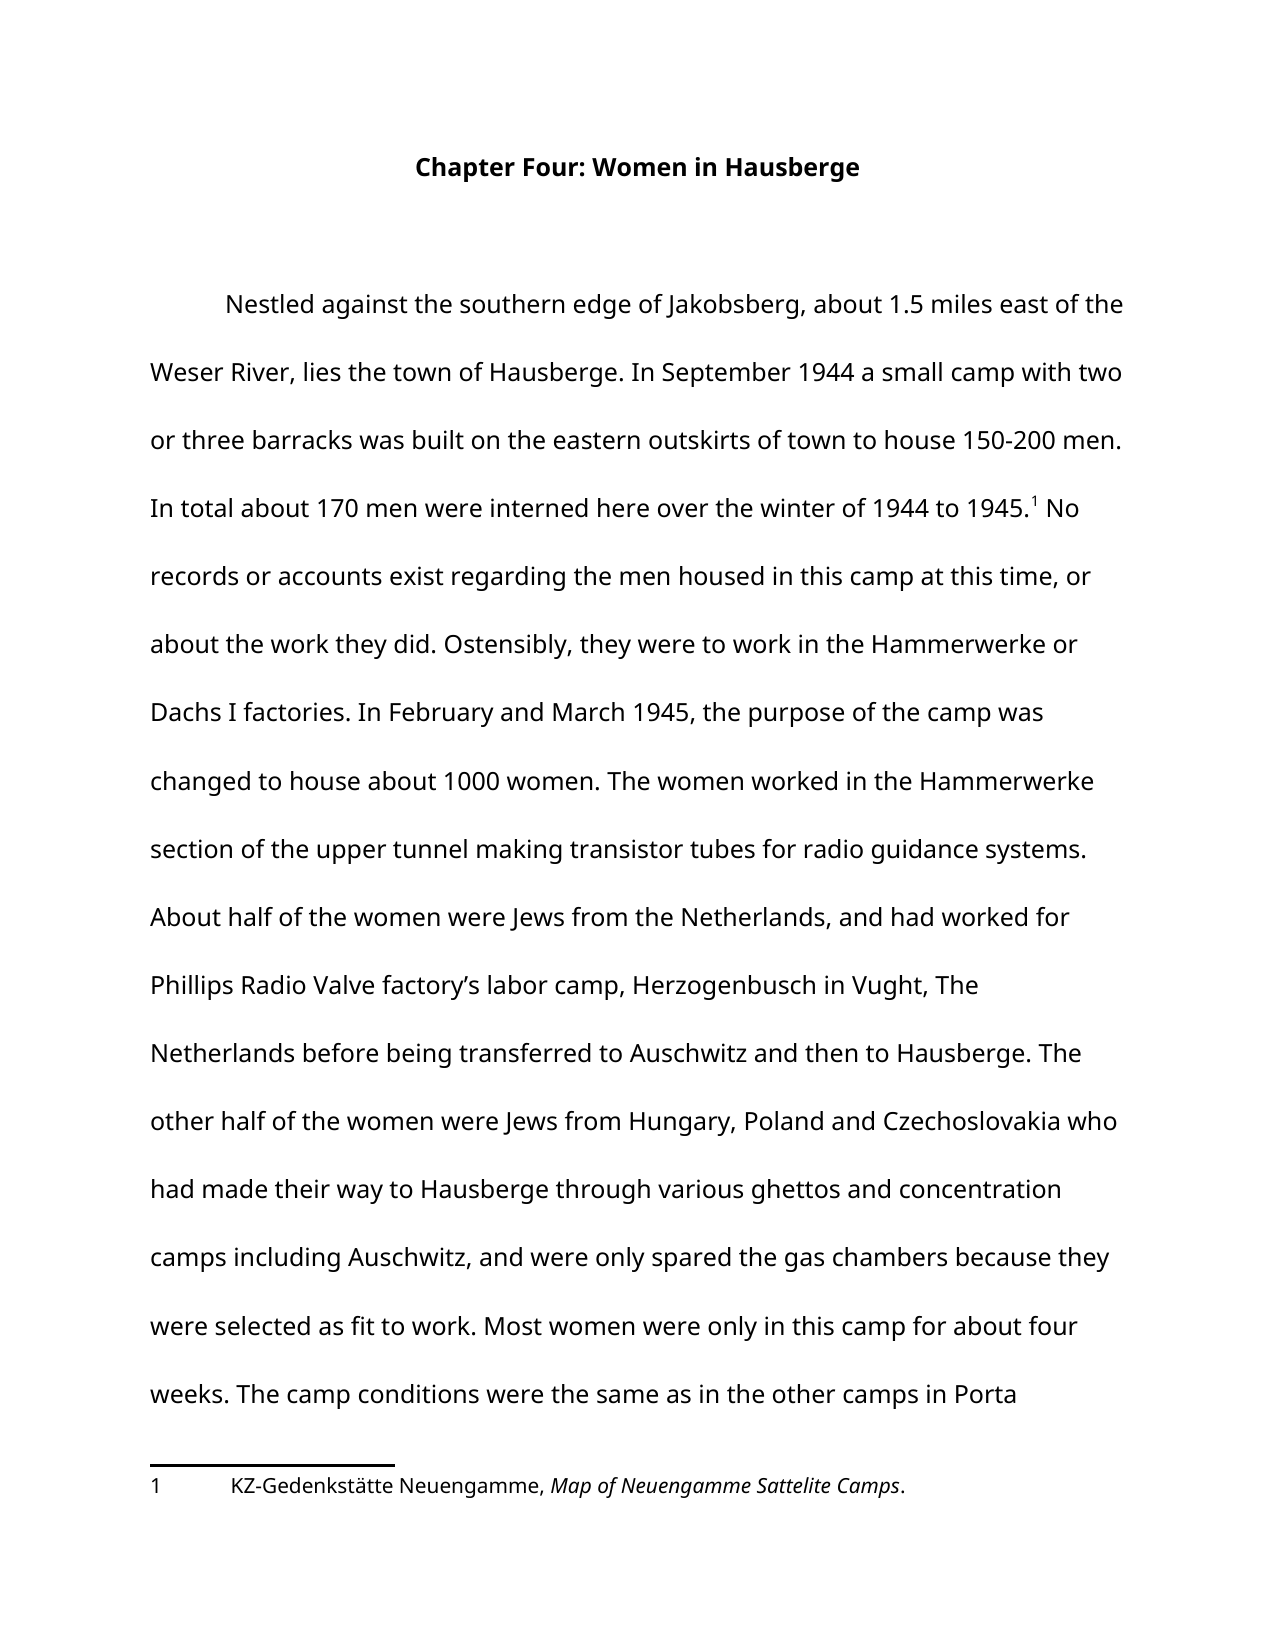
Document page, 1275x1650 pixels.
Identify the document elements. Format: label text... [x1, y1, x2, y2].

text Chapter Four: Women in Hausberge [150, 150, 1125, 184]
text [150, 286, 1125, 1410]
